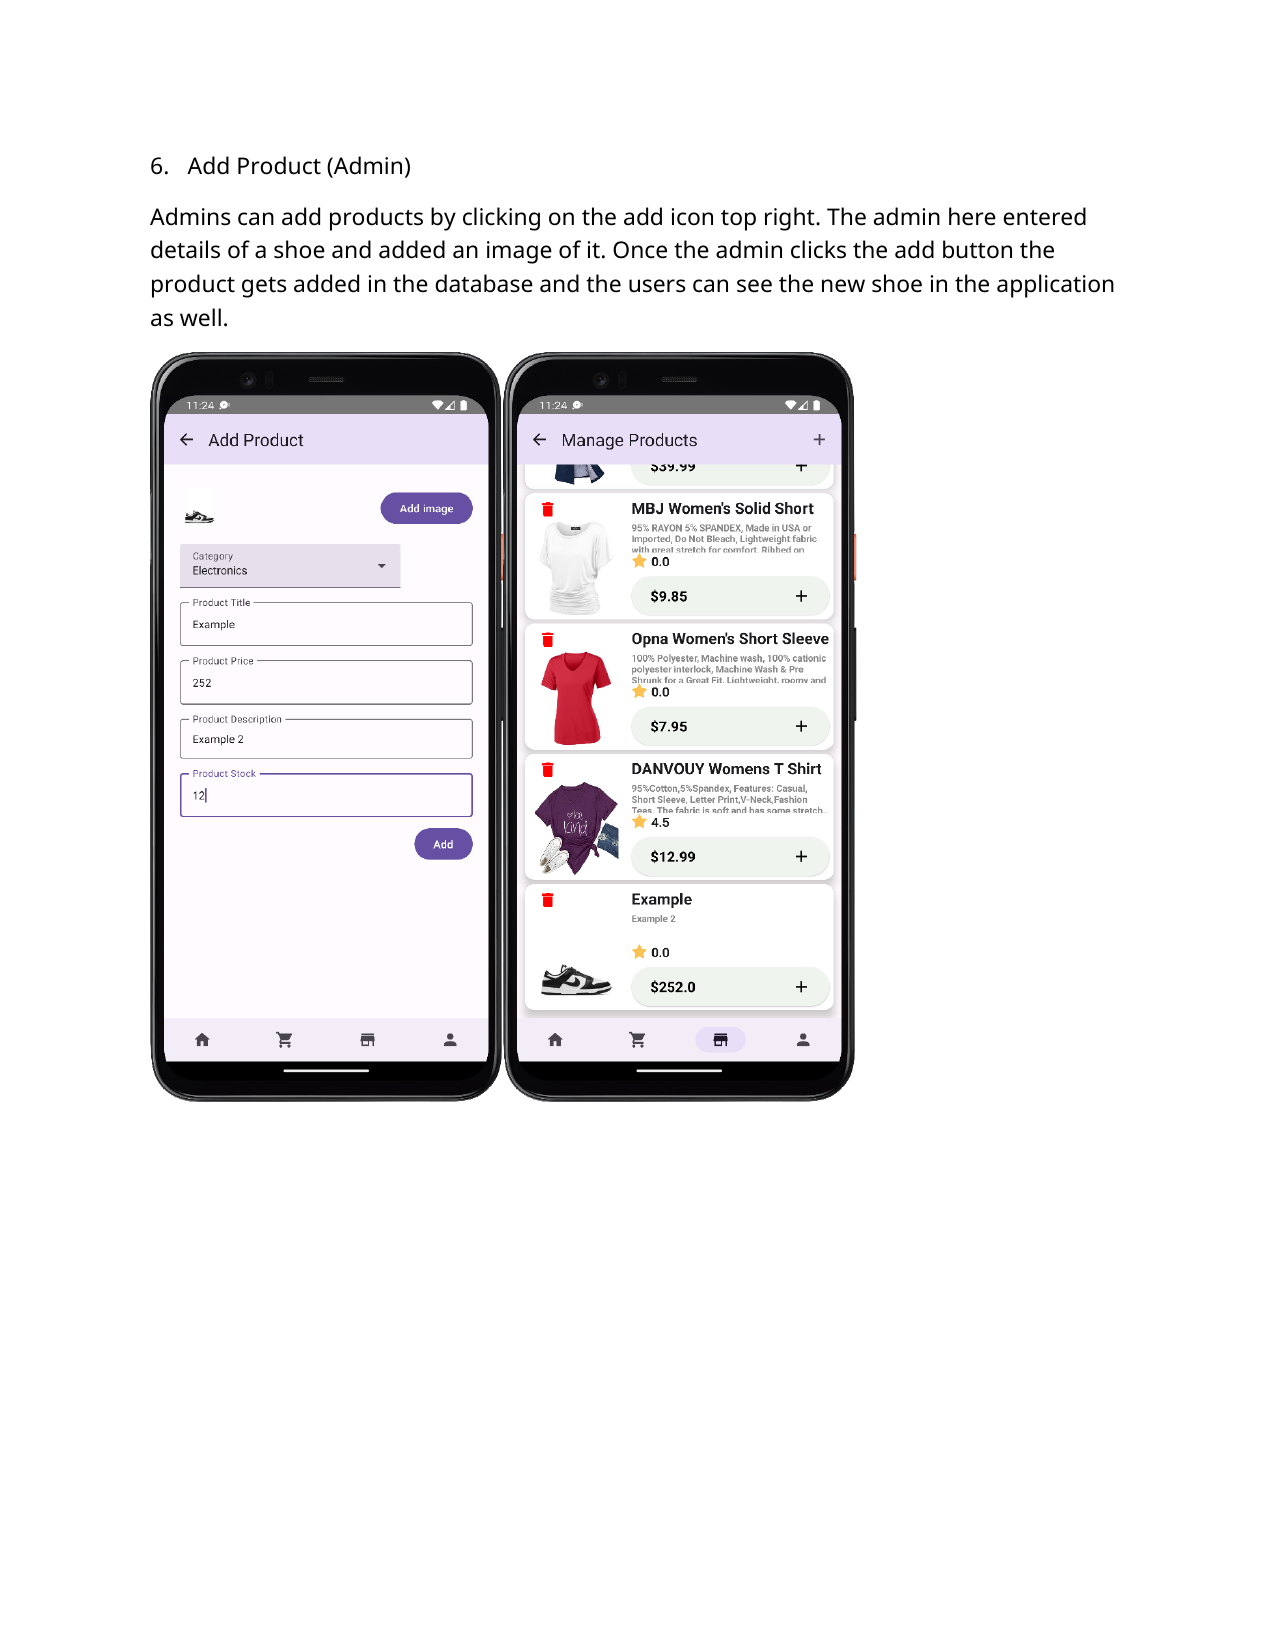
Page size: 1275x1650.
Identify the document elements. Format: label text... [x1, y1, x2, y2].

text Admins can add products by clicking on the add icon top right. The admin here entered details of a shoe and added an image of it. Once the admin clicks the add button the product gets added in the database and the users can see the new shoe in the application as well. [150, 200, 1125, 333]
picture [150, 352, 857, 1102]
list Add Product (Admin) [150, 150, 1125, 181]
